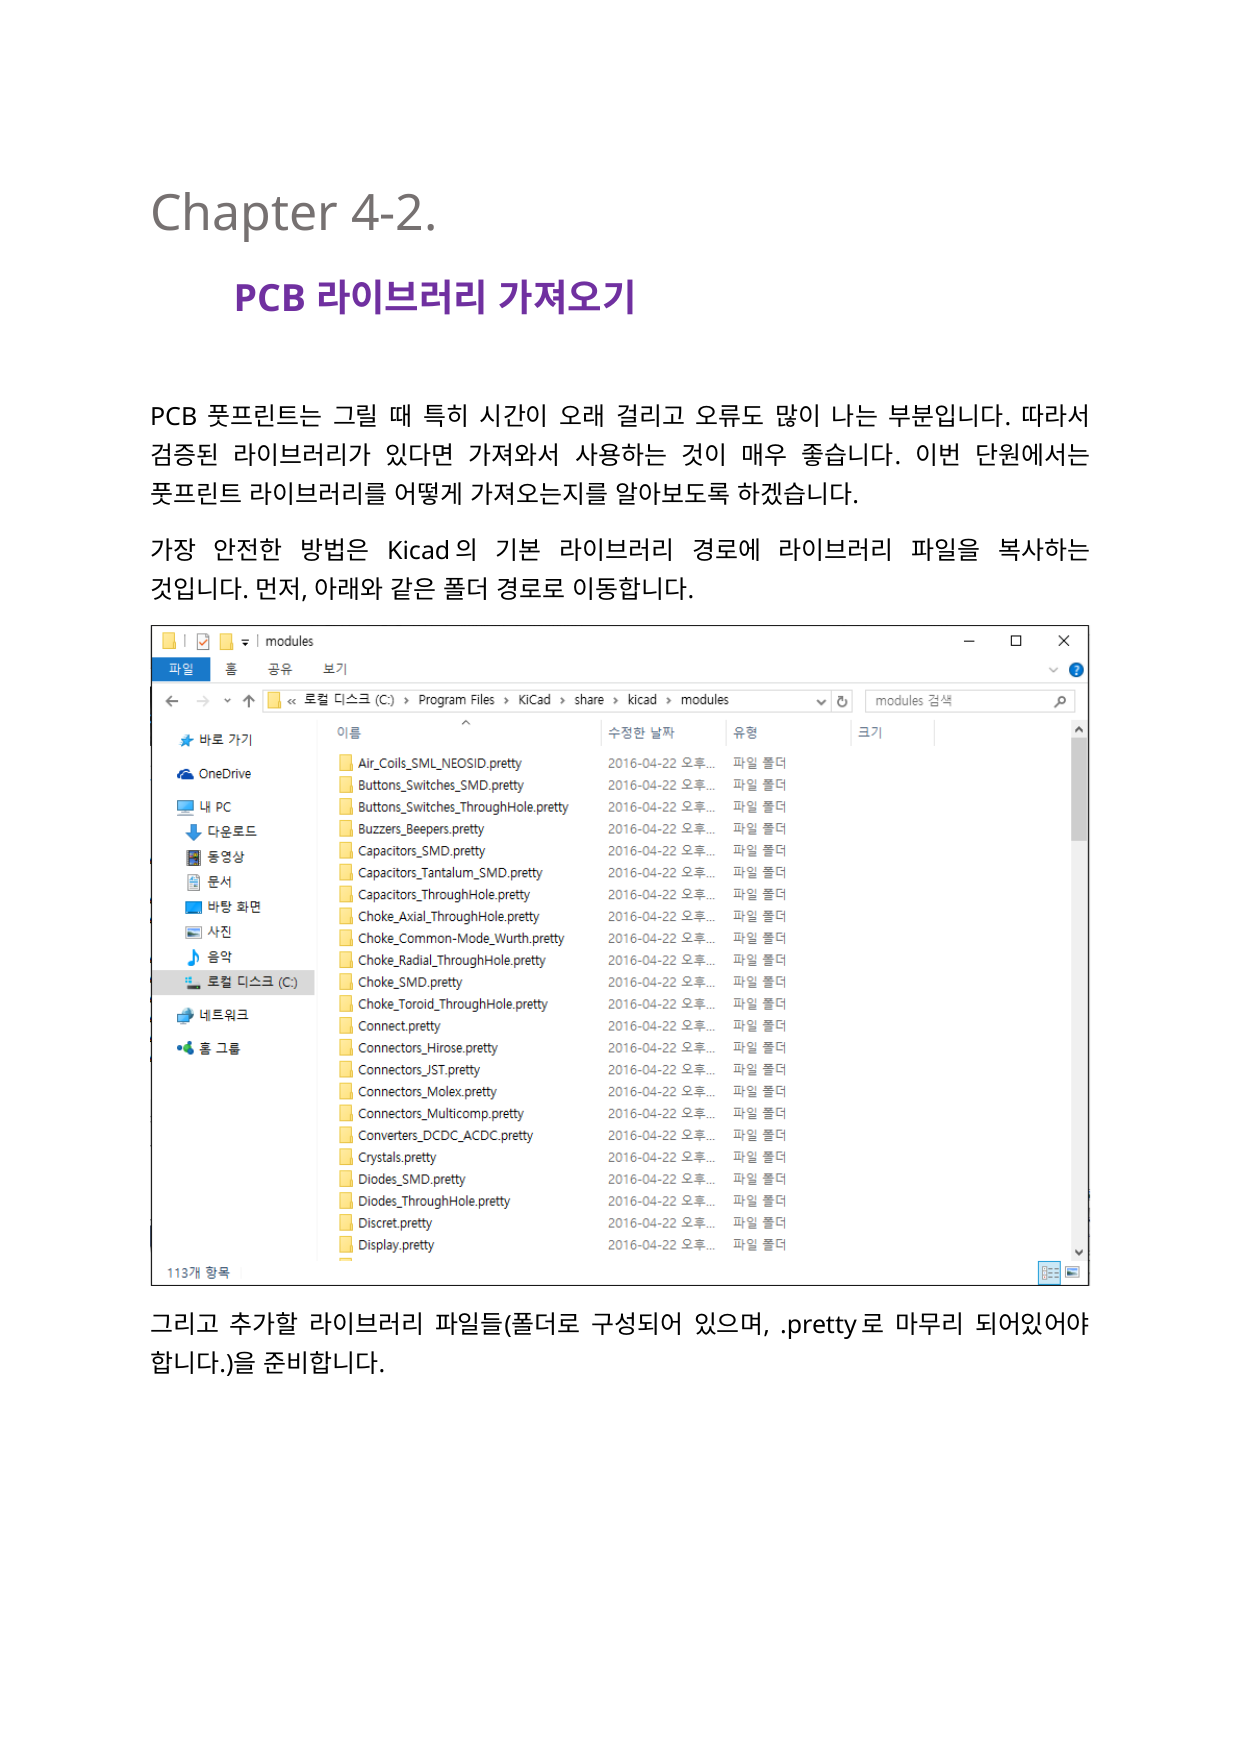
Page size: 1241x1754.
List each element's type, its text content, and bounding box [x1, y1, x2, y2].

text PCB 라이브러리 가져오기 [150, 267, 1090, 322]
text PCB 풋프린트는 그릴 때 특히 시간이 오래 걸리고 오류도 많이 나는 부분입니다. 따라서 검증된 라이브러리가 있다면 가져와서 사용하는 것이 매우 좋습니다. 이번 단원에서는 풋프린트 라이브러리를 어떻게 가져오는지를 알아보도록 하겠습니다. [150, 396, 1090, 511]
text 그리고 추가할 라이브러리 파일들(폴더로 구성되어 있으며, .pretty로 마무리 되어있어야 합니다.)을 준비합니다. [150, 1304, 1090, 1379]
text 가장 안전한 방법은 Kicad의 기본 라이브러리 경로에 라이브러리 파일을 복사하는 것입니다. 먼저, 아래와 같은 폴더 경로로 이동합니다. [150, 530, 1090, 605]
text Chapter 4-2. [150, 177, 1090, 245]
picture [150, 625, 1091, 1286]
